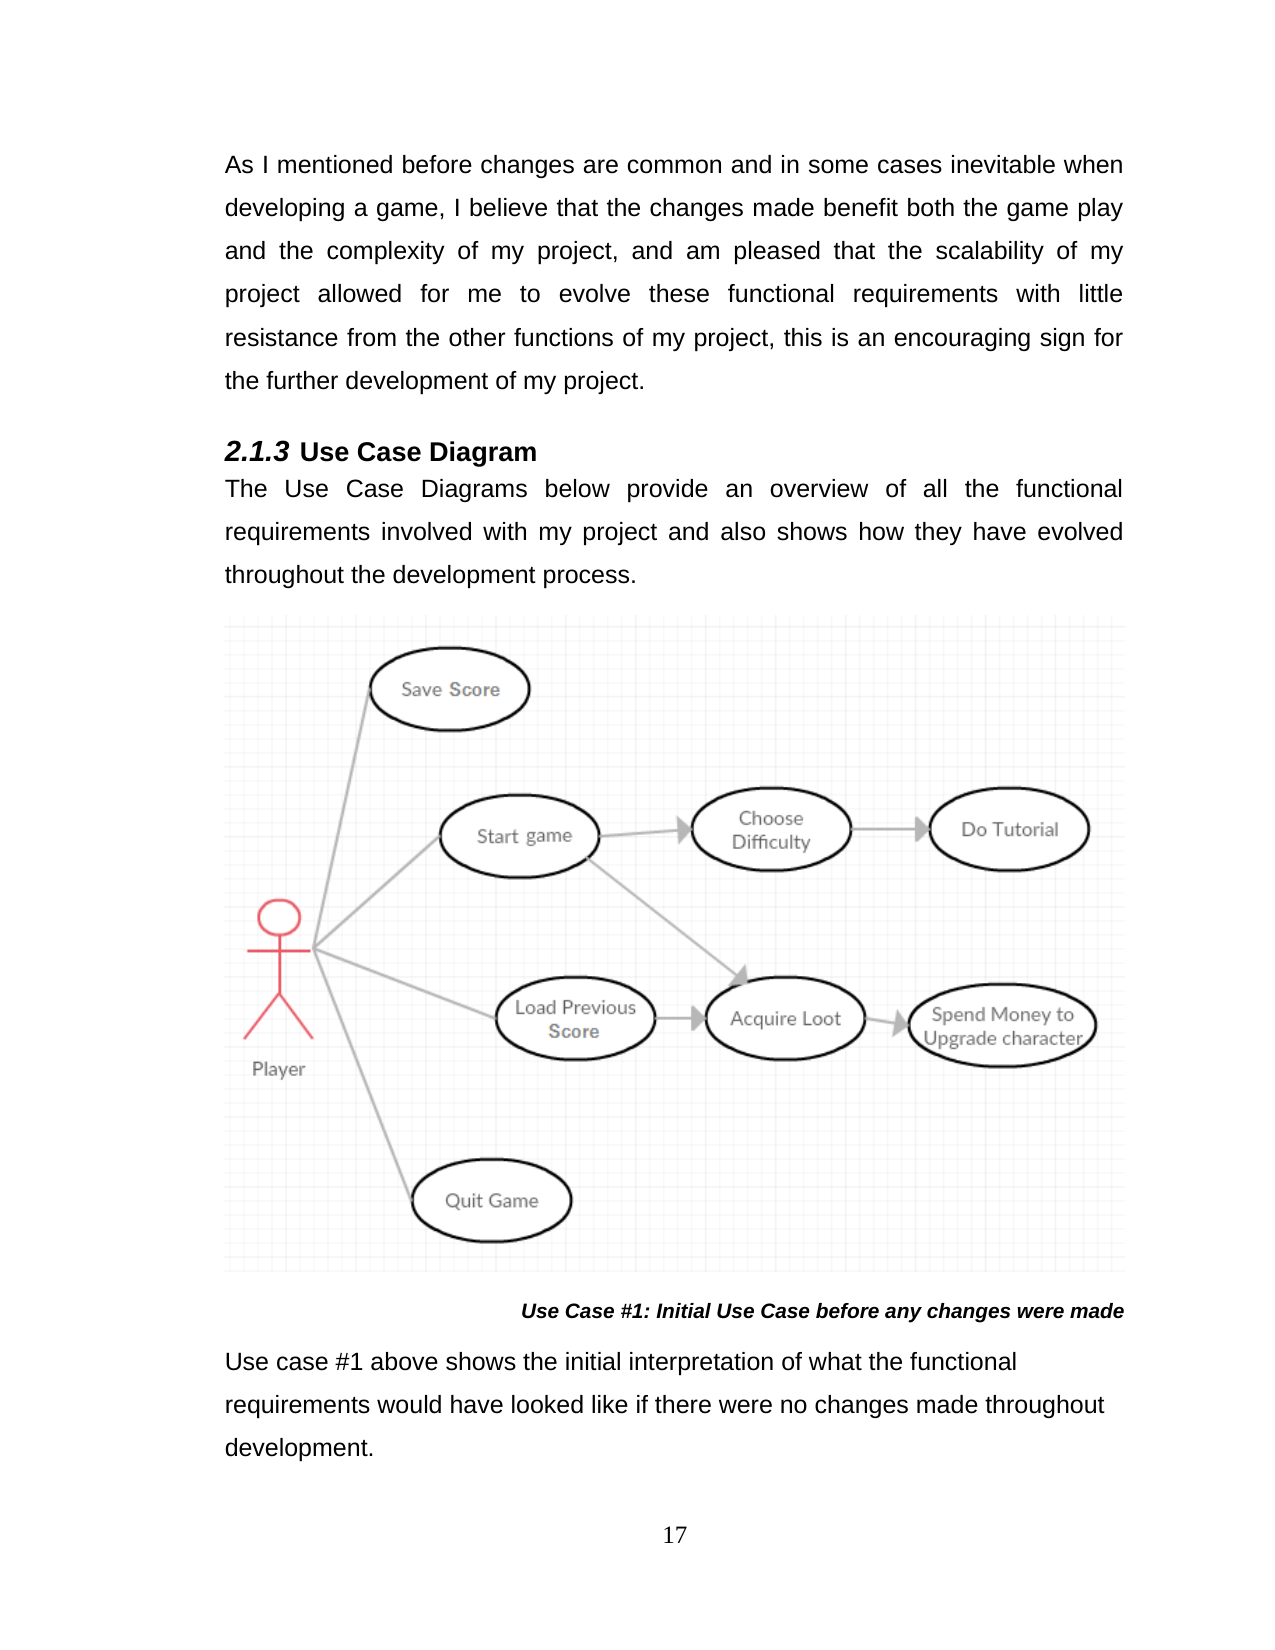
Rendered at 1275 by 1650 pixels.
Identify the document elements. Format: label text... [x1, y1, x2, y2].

text As I mentioned before changes are common and in some cases inevitable when developing a game, I believe that the changes made benefit both the game play and the complexity of my project, and am pleased that the scalability of my project allowed for me to evolve these functional requirements with little resistance from the other functions of my project, this is an encouraging sign for the further development of my project. [224, 150, 1125, 394]
subtitle Use Case Diagram [224, 434, 1125, 467]
picture [224, 615, 1125, 1272]
text Use Case #1: Initial Use Case before any changes were made [224, 1299, 1125, 1323]
text The Use Case Diagrams below provide an overview of all the functional requirements involved with my project and also shows how they have evolved throughout the development process. [224, 473, 1125, 588]
text Use case #1 above shows the initial interpretation of what the functional requirements would have looked like if there were no changes made throughout development. [224, 1347, 1125, 1462]
